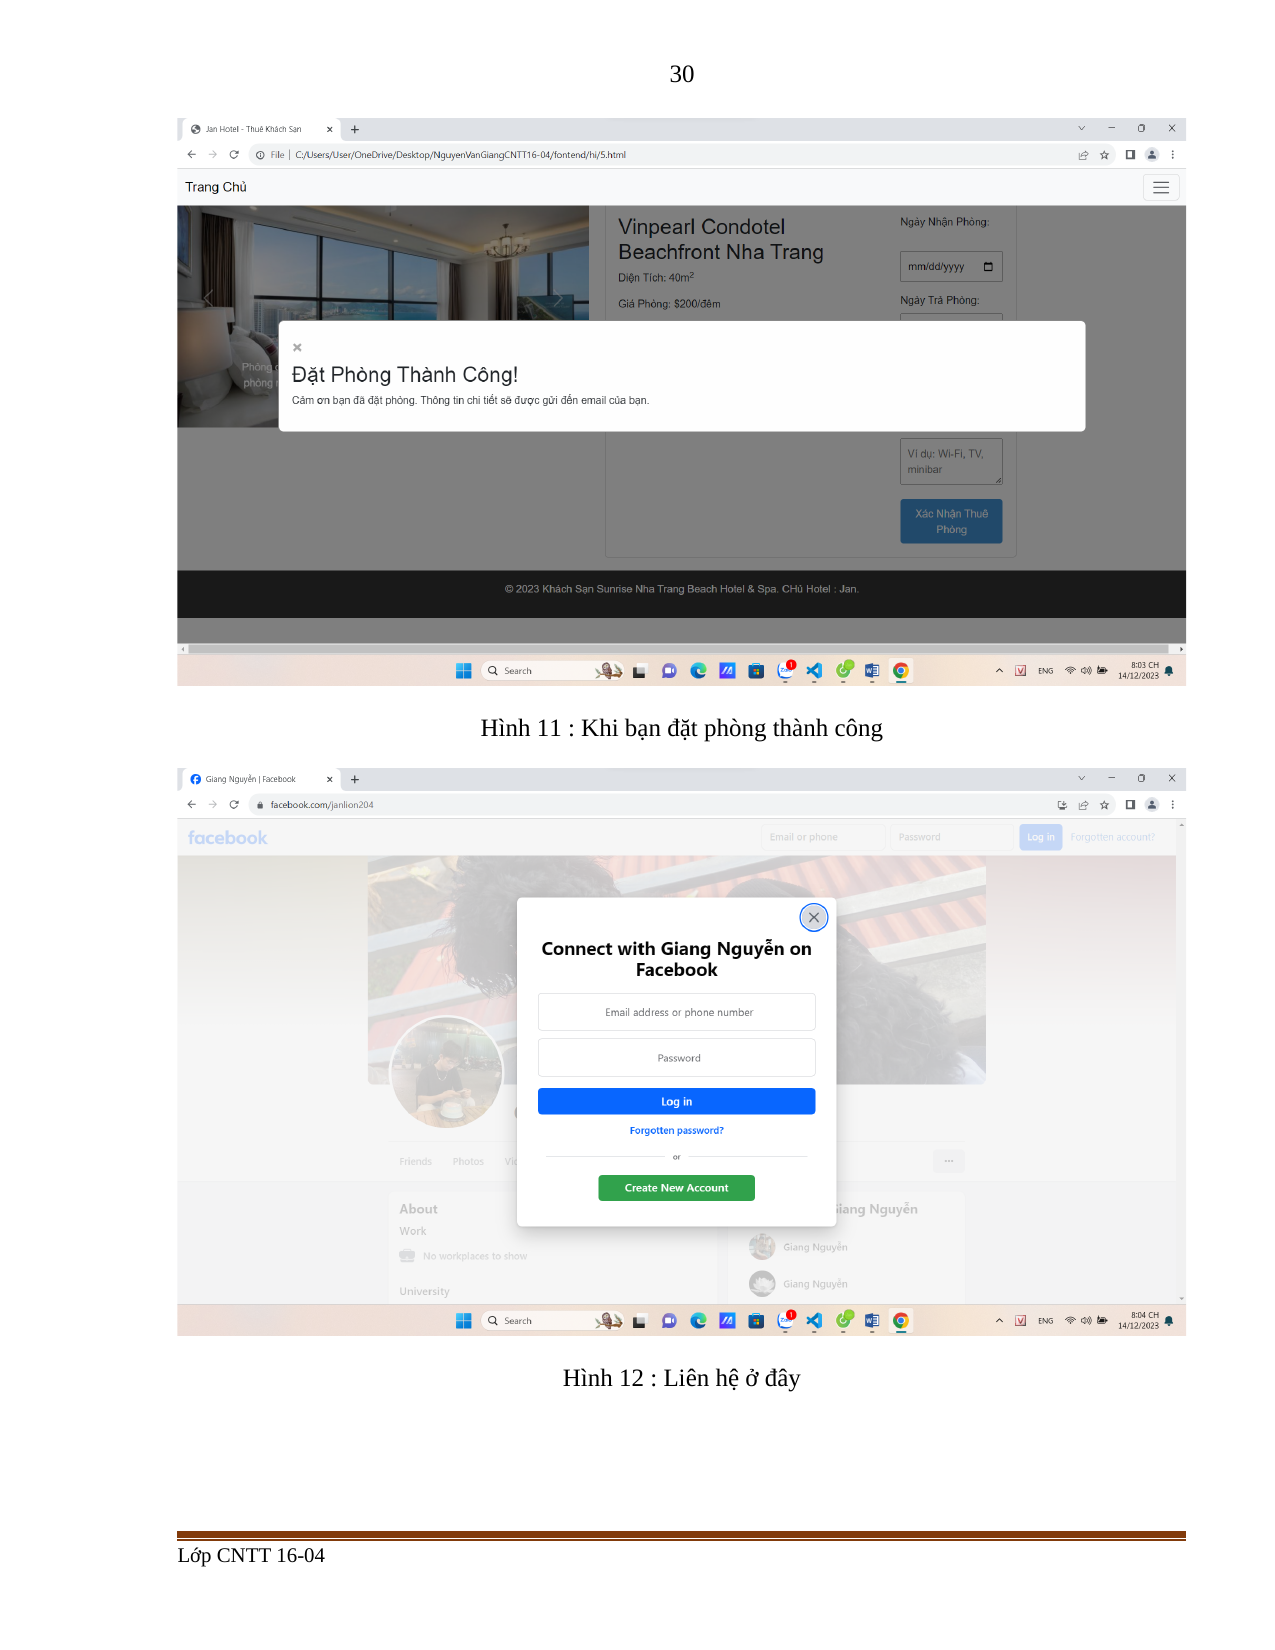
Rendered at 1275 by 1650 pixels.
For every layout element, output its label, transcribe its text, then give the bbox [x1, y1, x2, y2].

picture [177, 118, 1187, 686]
text Hình 12 : Liên hệ ở đây [177, 1363, 1186, 1392]
picture [177, 768, 1187, 1336]
text Hình 11 : Khi bạn đặt phòng thành công [177, 713, 1186, 741]
